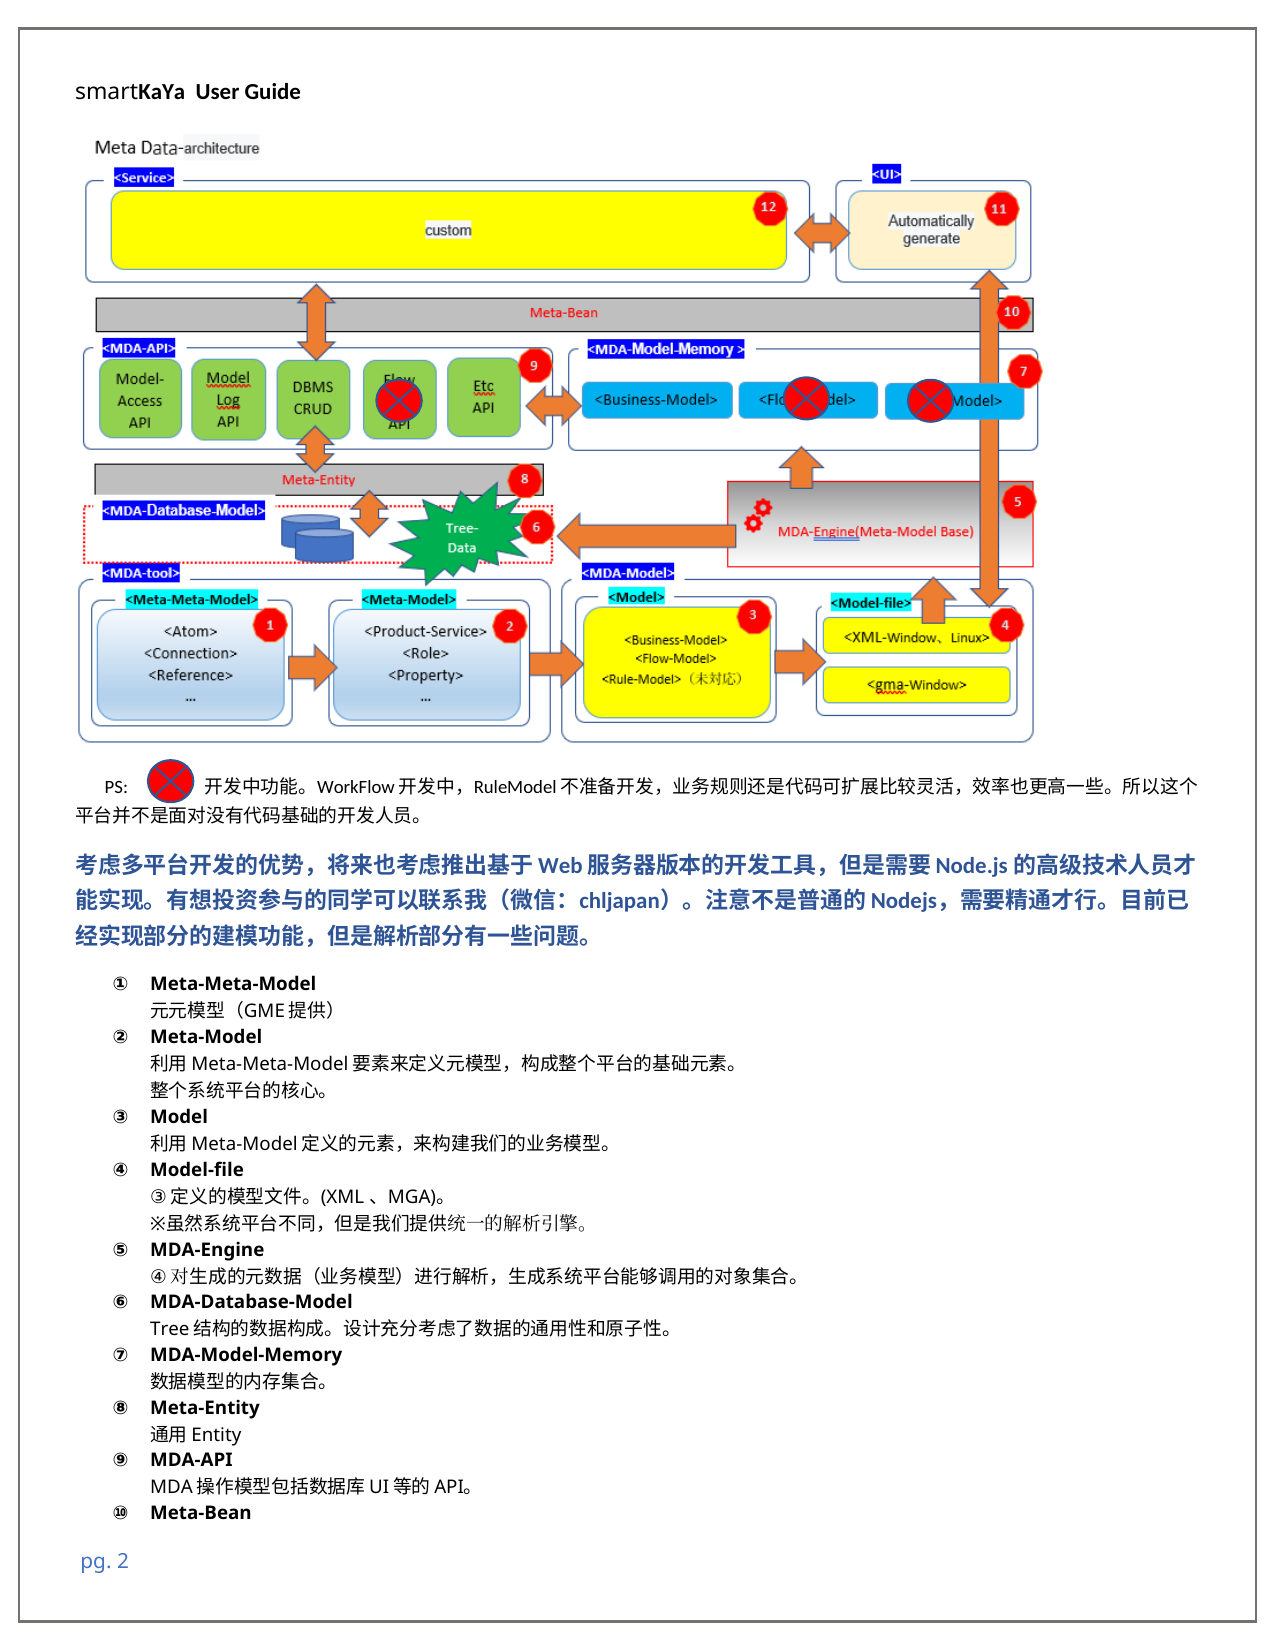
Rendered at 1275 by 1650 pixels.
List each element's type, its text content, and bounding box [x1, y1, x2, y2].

list MDA-API [112, 1447, 1200, 1472]
list Tree结构的数据构成。设计充分考虑了数据的通用性和原子性。 [150, 1314, 1200, 1341]
list MDA-Model-Memory [112, 1341, 1200, 1367]
list 元元模型（GME提供） [150, 996, 1200, 1023]
list Model-file [112, 1156, 1200, 1181]
text PS: 开发中功能。WorkFlow开发中，RuleModel不准备开发，业务规则还是代码可扩展比较灵活，效率也更高一些。所以这个平台并不是面对没有代码基础的开发人员。 [75, 771, 1200, 828]
list MDA-Database-Model [112, 1288, 1200, 1314]
list Meta-Meta-Model [112, 971, 1200, 996]
list MDA-Engine [112, 1236, 1200, 1261]
list Meta-Entity [112, 1394, 1200, 1419]
picture [75, 134, 1050, 753]
list 利用Meta-Model定义的元素，来构建我们的业务模型。 [150, 1129, 1200, 1156]
list ※虽然系统平台不同，但是我们提供统一的解析引擎。 [150, 1209, 1200, 1236]
list 利用Meta-Meta-Model要素来定义元模型，构成整个平台的基础元素。 [150, 1049, 1200, 1076]
text 考虑多平台开发的优势，将来也考虑推出基于Web服务器版本的开发工具，但是需要Node.js 的高级技术人员才能实现。有想投资参与的同学可以联系我（微信：chljapan）。注意不是普通的Nodejs，需要精通才行。目前已经实现部分的建模功能，但是解析部分有一些问题。 [75, 846, 1200, 951]
list ③定义的模型文件。(XML 、MGA)。 [150, 1181, 1200, 1209]
list ④对生成的元数据（业务模型）进行解析，生成系统平台能够调用的对象集合。 [150, 1261, 1200, 1288]
list Meta-Bean [112, 1499, 1200, 1525]
list 数据模型的内存集合。 [150, 1367, 1200, 1394]
list Model [112, 1103, 1200, 1129]
list Meta-Model [112, 1023, 1200, 1049]
list 整个系统平台的核心。 [150, 1076, 1200, 1103]
list 通用Entity [150, 1419, 1200, 1447]
list MDA操作模型包括数据库UI等的API。 [150, 1472, 1200, 1499]
